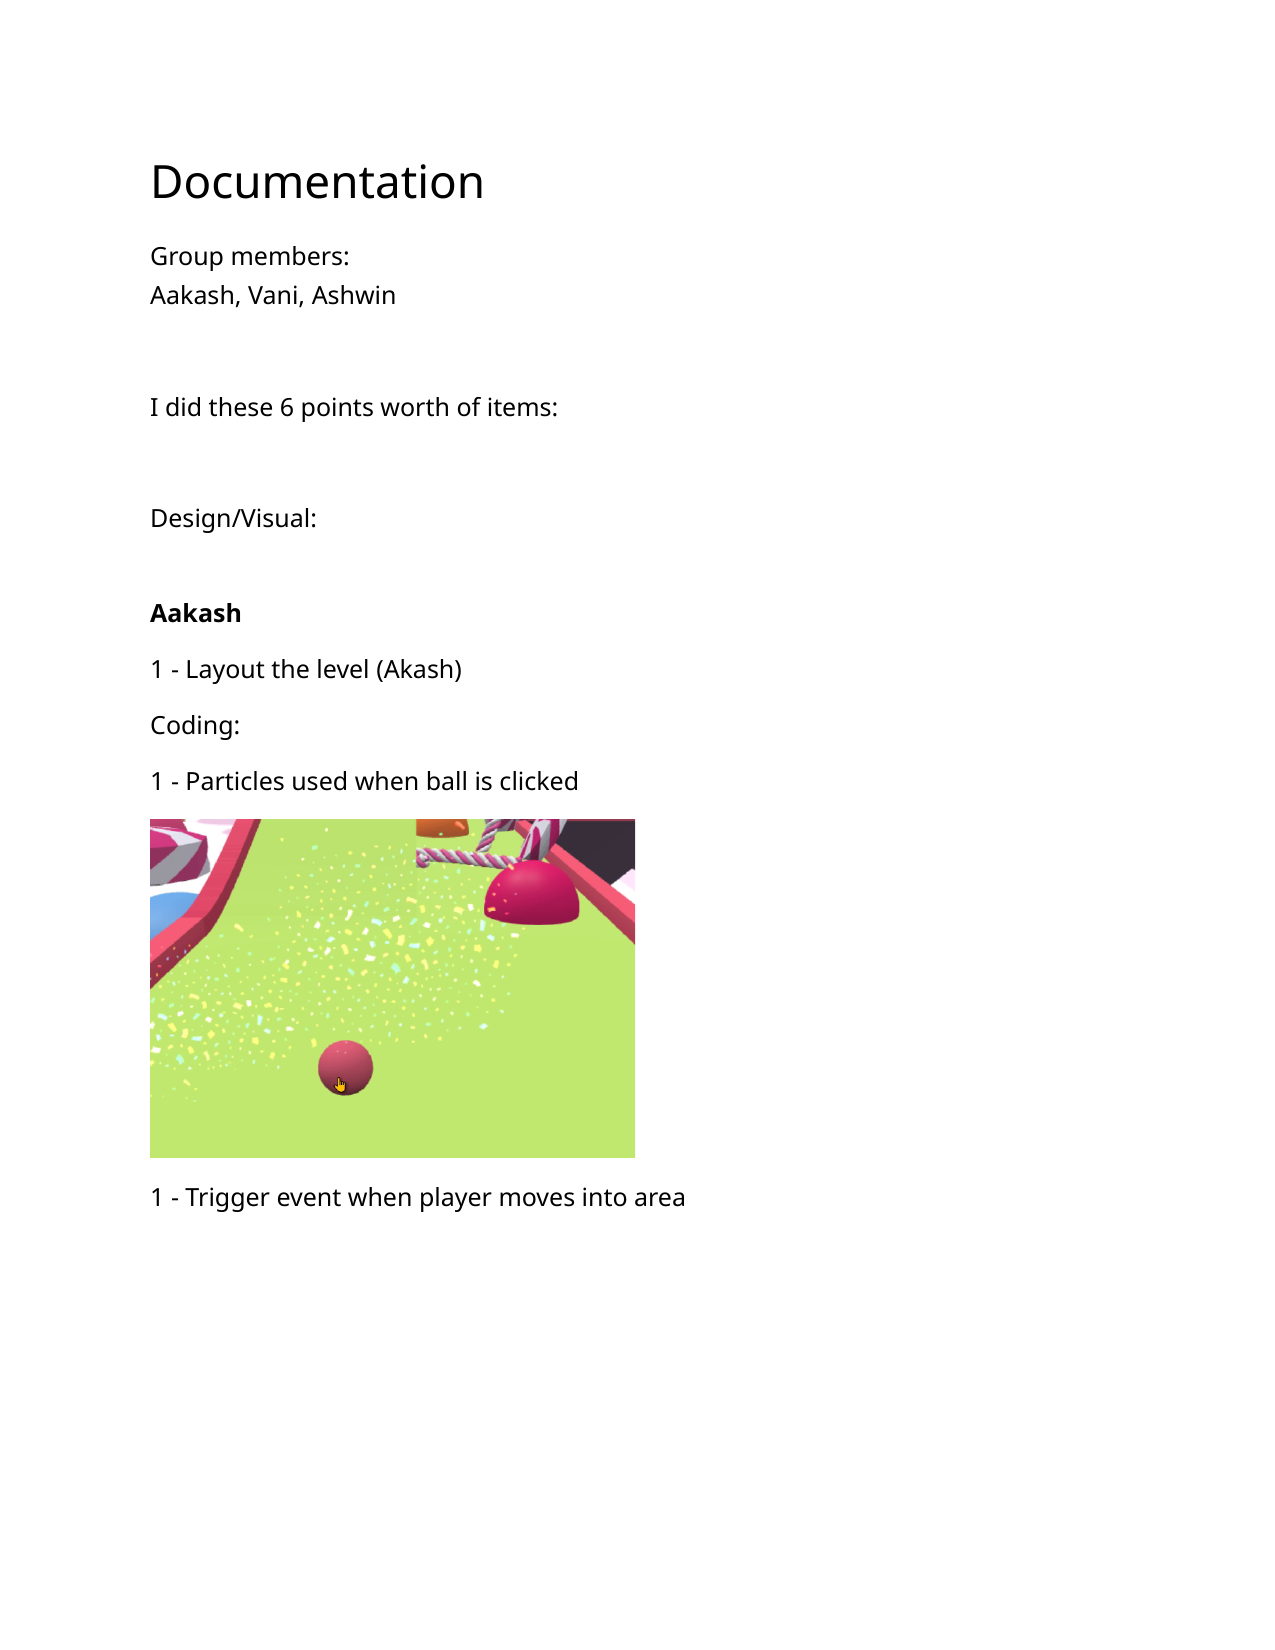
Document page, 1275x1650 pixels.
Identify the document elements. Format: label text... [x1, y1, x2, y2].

text Group members: Aakash, Vani, Ashwin [150, 238, 1125, 312]
text 1 - Particles used when ball is clicked [150, 763, 1125, 797]
text Aakash [150, 557, 1125, 630]
text Design/Visual: [150, 501, 1125, 535]
text 1 - Trigger event when player moves into area [150, 1180, 1125, 1214]
text 1 - Layout the level (Akash) [150, 652, 1125, 686]
picture [150, 819, 636, 1158]
text Coding: [150, 707, 1125, 742]
text Documentation [150, 150, 1125, 212]
text I did these 6 points worth of items: [150, 389, 1125, 423]
